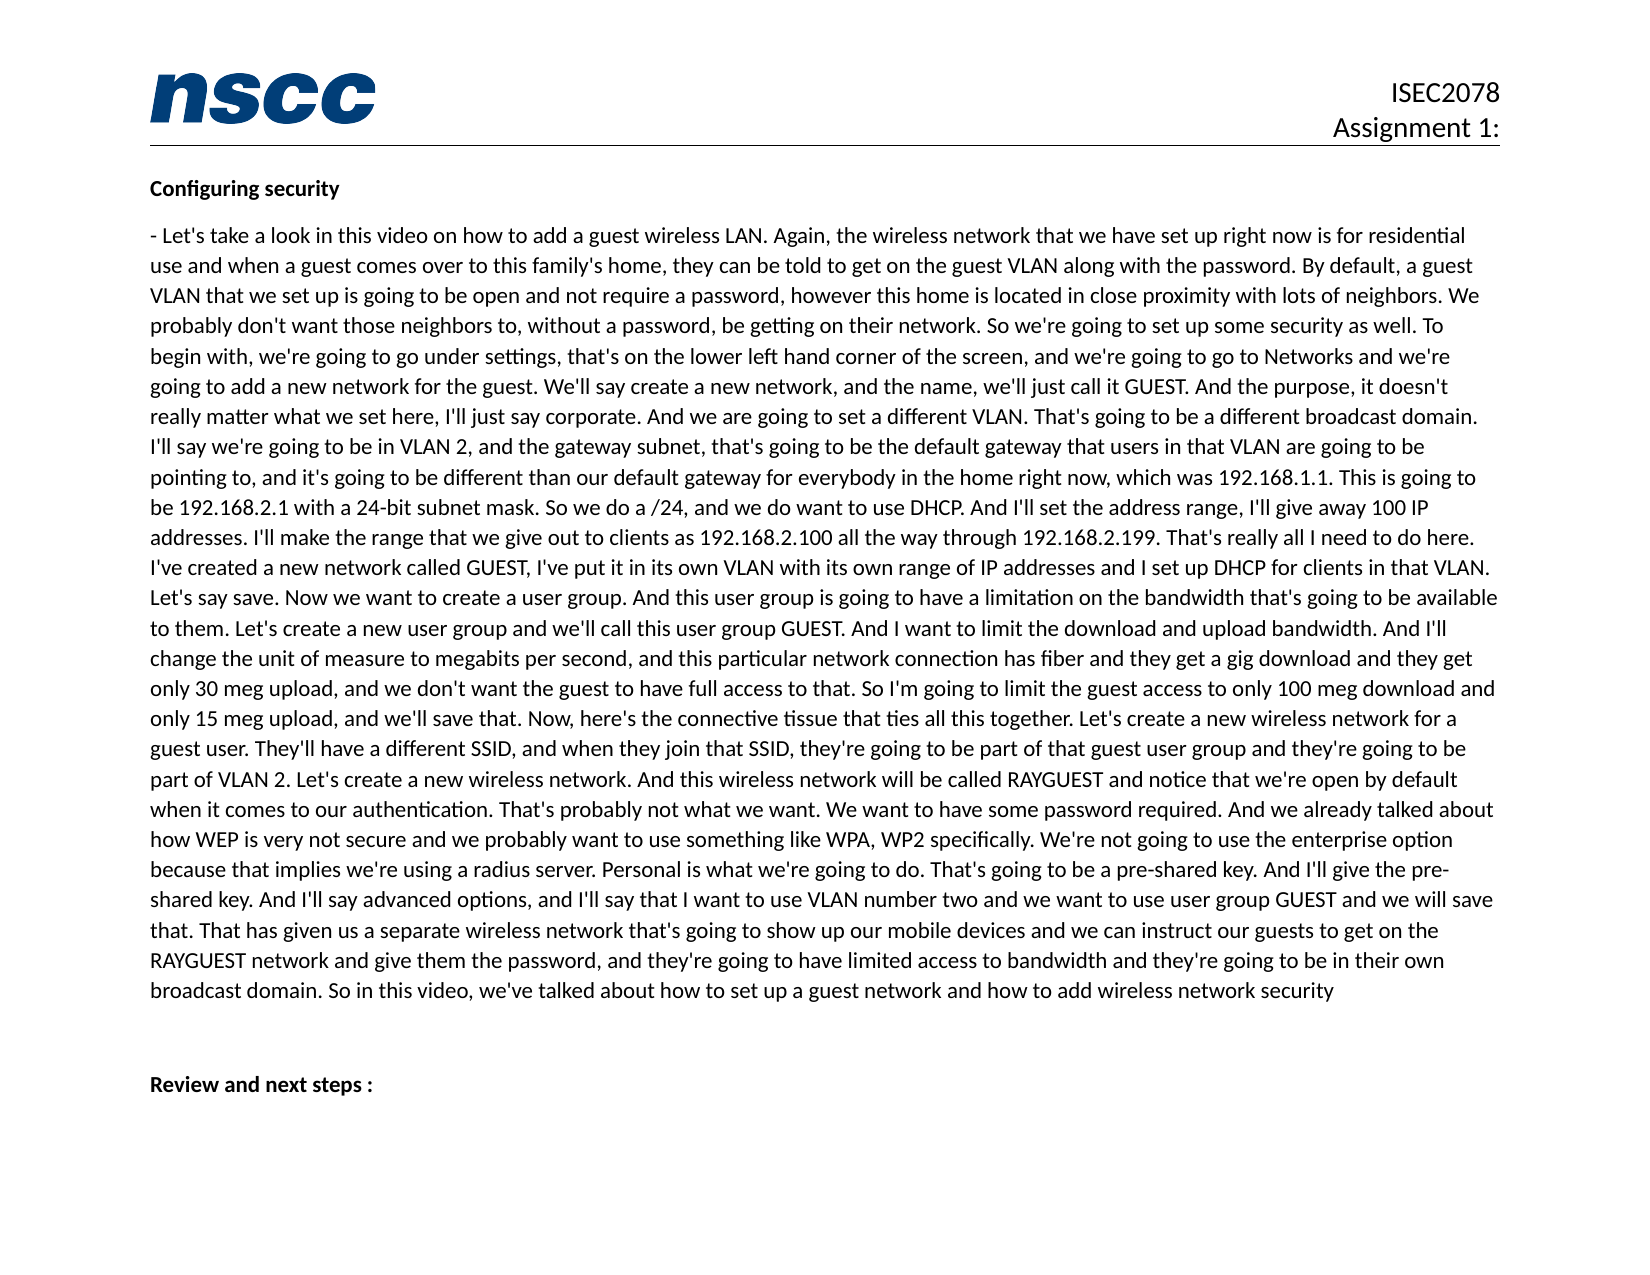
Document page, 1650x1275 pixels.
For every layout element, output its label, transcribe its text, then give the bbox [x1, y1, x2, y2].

text Review and next steps : [150, 1070, 1500, 1098]
text - Let's take a look in this video on how to add a guest wireless LAN. Again, the wireless network that we have set up right now is for residential use and when a guest comes over to this family's home, they can be told to get on the guest VLAN along with the password. By default, a guest VLAN that we set up is going to be open and not require a password, however this home is located in close proximity with lots of neighbors. We probably don't want those neighbors to, without a password, be getting on their network. So we're going to set up some security as well. To begin with, we're going to go under settings, that's on the lower left hand corner of the screen, and we're going to go to Networks and we're going to add a new network for the guest. We'll say create a new network, and the name, we'll just call it GUEST. And the purpose, it doesn't really matter what we set here, I'll just say corporate. And we are going to set a different VLAN. That's going to be a different broadcast domain. I'll say we're going to be in VLAN 2, and the gateway subnet, that's going to be the default gateway that users in that VLAN are going to be pointing to, and it's going to be different than our default gateway for everybody in the home right now, which was 192.168.1.1. This is going to be 192.168.2.1 with a 24-bit subnet mask. So we do a /24, and we do want to use DHCP. And I'll set the address range, I'll give away 100 IP addresses. I'll make the range that we give out to clients as 192.168.2.100 all the way through 192.168.2.199. That's really all I need to do here. I've created a new network called GUEST, I've put it in its own VLAN with its own range of IP addresses and I set up DHCP for clients in that VLAN. Let's say save. Now we want to create a user group. And this user group is going to have a limitation on the bandwidth that's going to be available to them. Let's create a new user group and we'll call this user group GUEST. And I want to limit the download and upload bandwidth. And I'll change the unit of measure to megabits per second, and this particular network connection has fiber and they get a gig download and they get only 30 meg upload, and we don't want the guest to have full access to that. So I'm going to limit the guest access to only 100 meg download and only 15 meg upload, and we'll save that. Now, here's the connective tissue that ties all this together. Let's create a new wireless network for a guest user. They'll have a different SSID, and when they join that SSID, they're going to be part of that guest user group and they're going to be part of VLAN 2. Let's create a new wireless network. And this wireless network will be called RAYGUEST and notice that we're open by default when it comes to our authentication. That's probably not what we want. We want to have some password required. And we already talked about how WEP is very not secure and we probably want to use something like WPA, WP2 specifically. We're not going to use the enterprise option because that implies we're using a radius server. Personal is what we're going to do. That's going to be a pre-shared key. And I'll give the pre-shared key. And I'll say advanced options, and I'll say that I want to use VLAN number two and we want to use user group GUEST and we will save that. That has given us a separate wireless network that's going to show up our mobile devices and we can instruct our guests to get on the RAYGUEST network and give them the password, and they're going to have limited access to bandwidth and they're going to be in their own broadcast domain. So in this video, we've talked about how to set up a guest network and how to add wireless network security [150, 221, 1500, 1004]
picture [150, 73, 375, 124]
text Configuring security [150, 174, 1500, 202]
